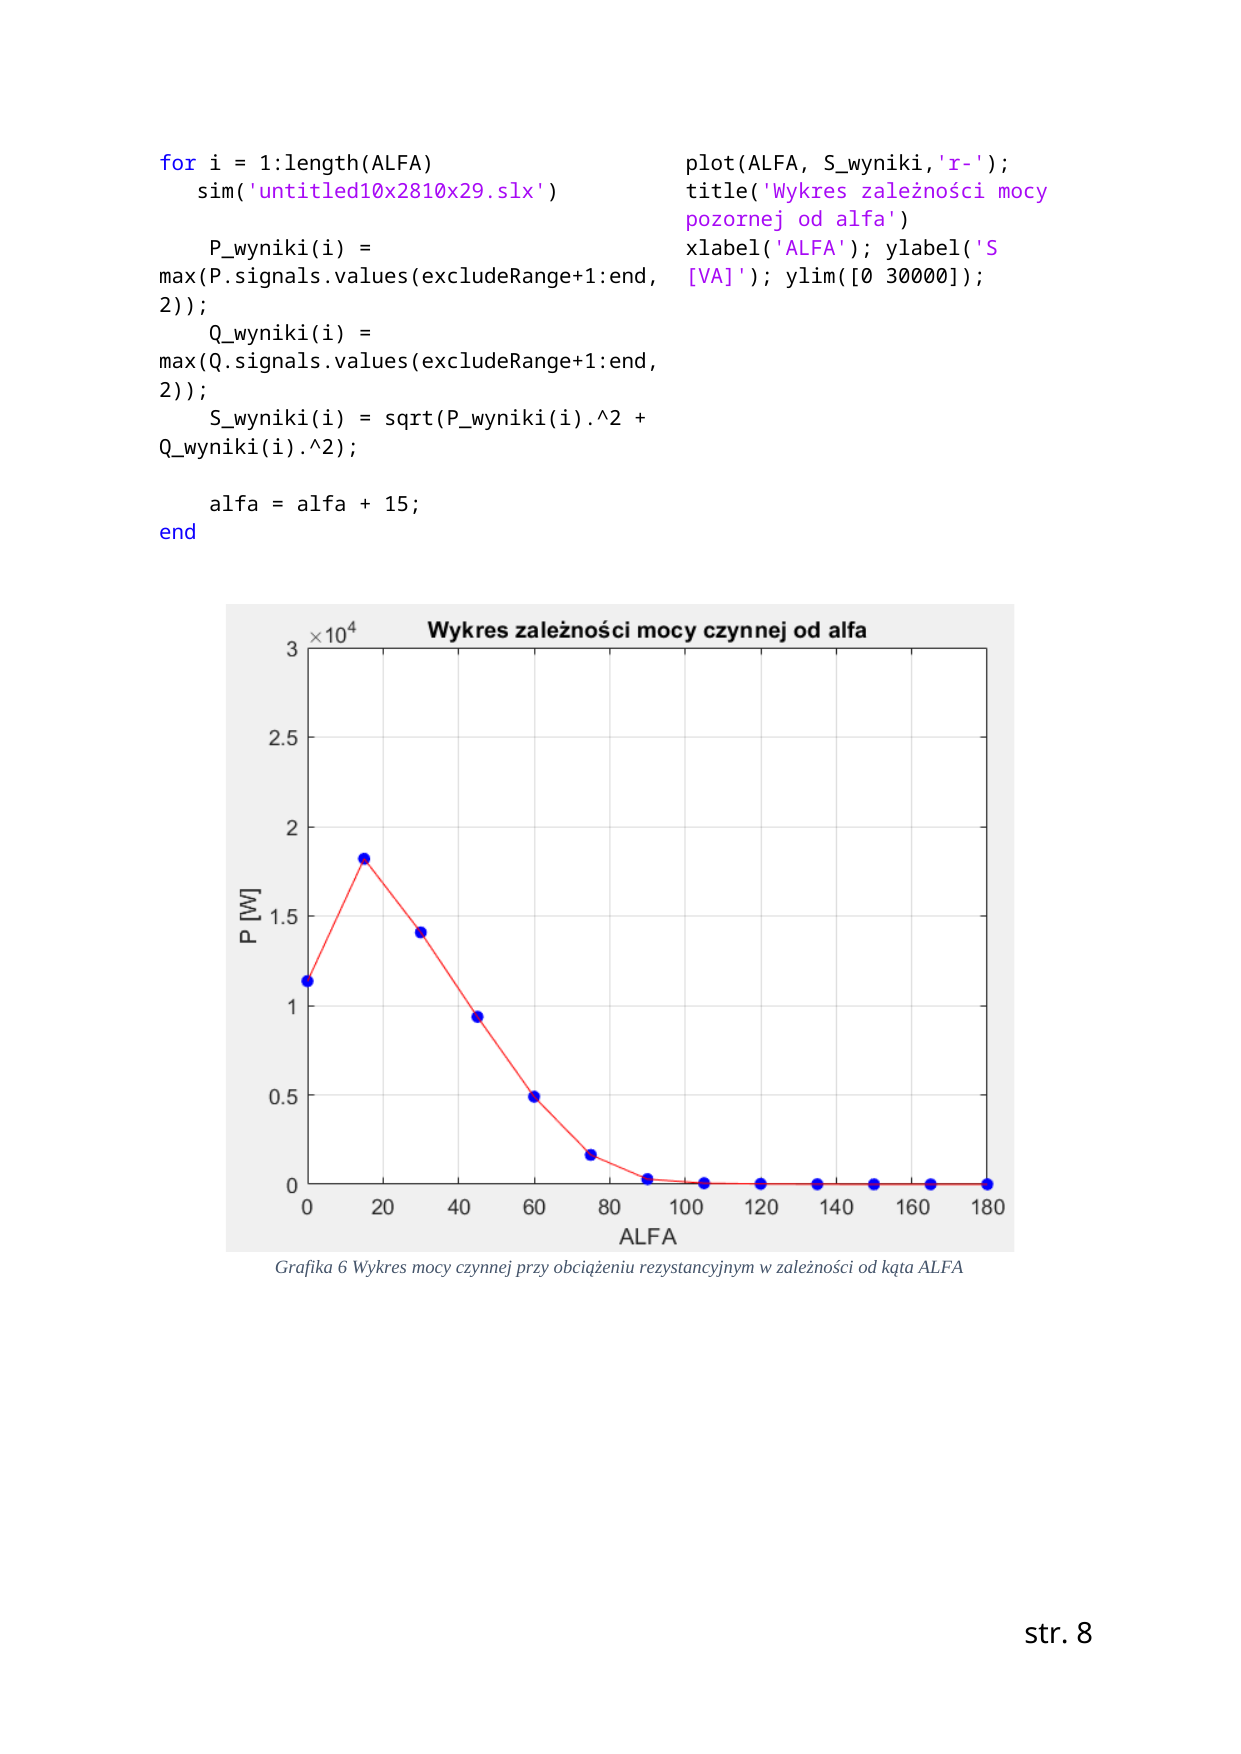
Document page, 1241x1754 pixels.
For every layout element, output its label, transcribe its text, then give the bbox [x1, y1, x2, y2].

picture [225, 604, 1015, 1252]
text Grafika 6 Wykres mocy czynnej przy obciążeniu rezystancyjnym w zależności od kąta ALFA [148, 1256, 1093, 1278]
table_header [674, 148, 1093, 574]
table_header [148, 148, 674, 574]
